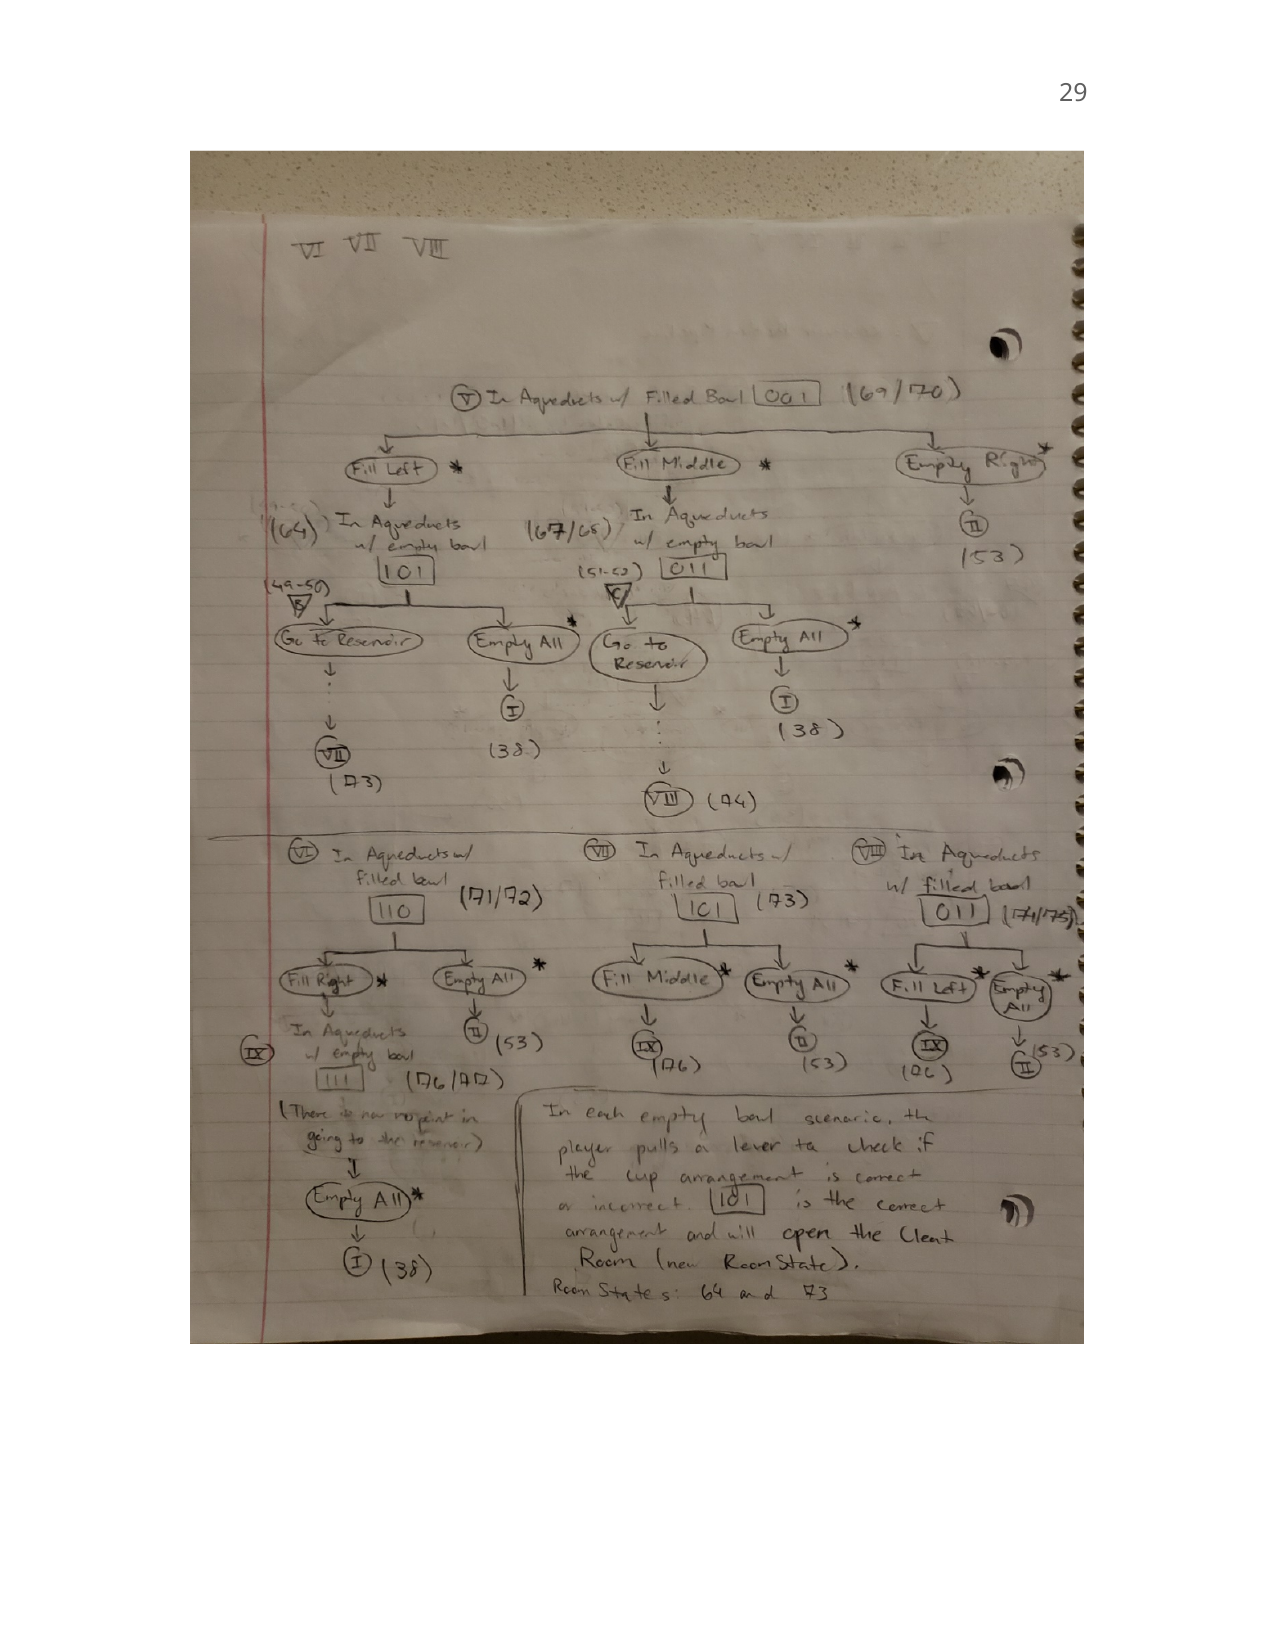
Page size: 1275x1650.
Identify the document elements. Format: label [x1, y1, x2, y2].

picture [190, 152, 1084, 1343]
